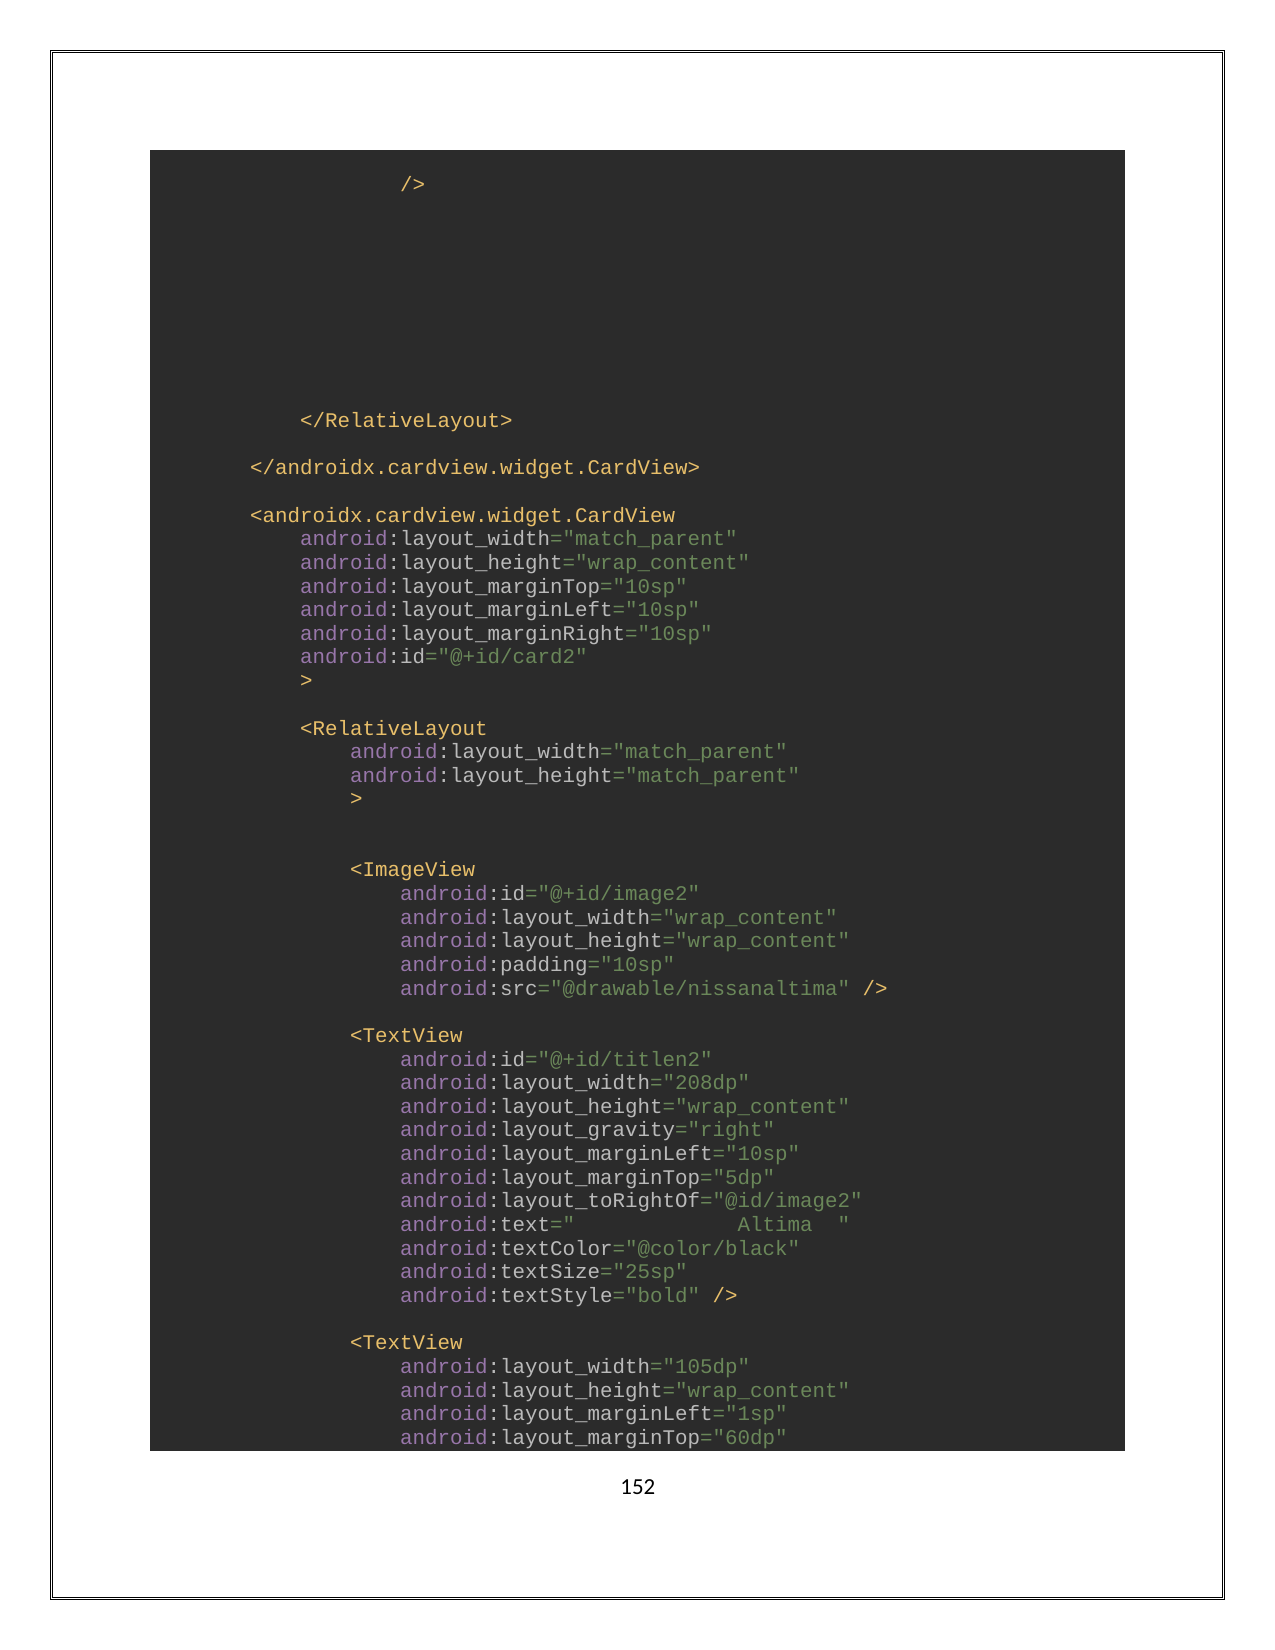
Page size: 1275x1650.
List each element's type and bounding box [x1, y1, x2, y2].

text [150, 150, 1125, 1451]
